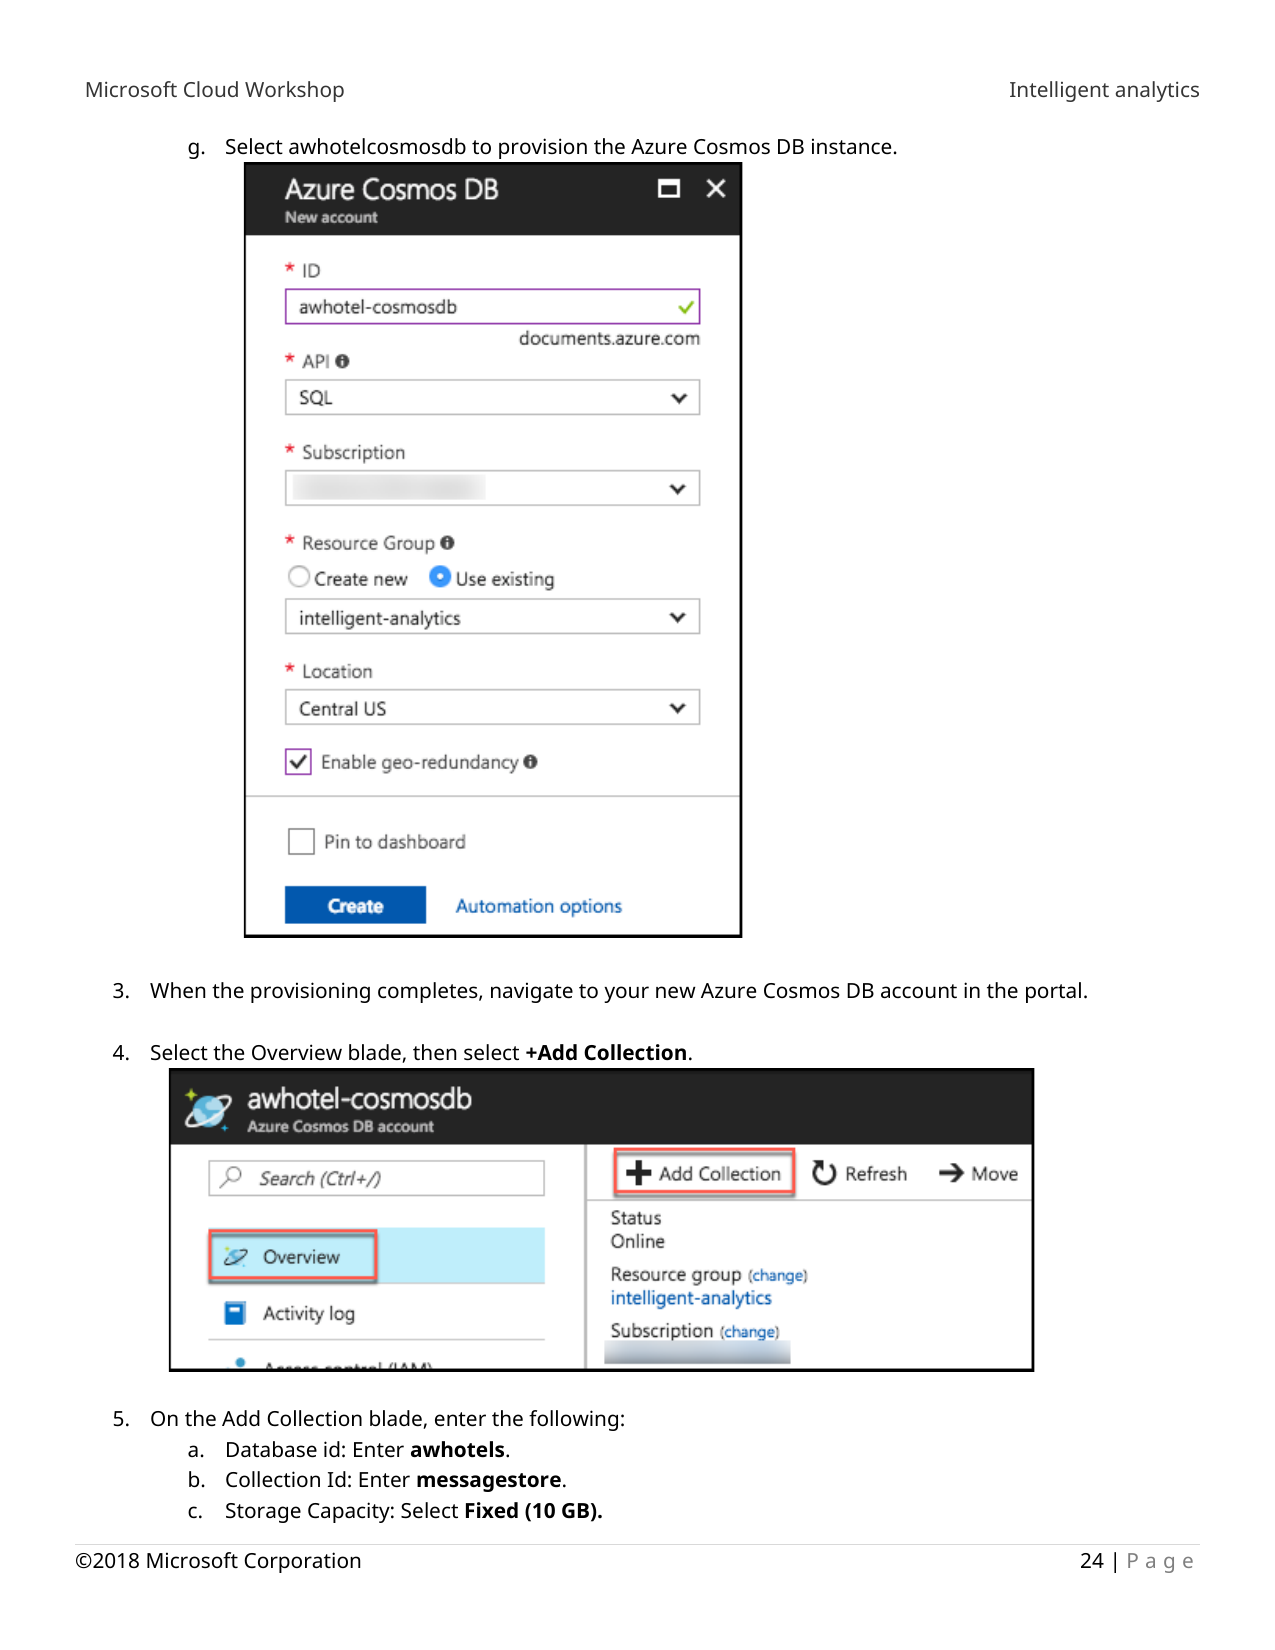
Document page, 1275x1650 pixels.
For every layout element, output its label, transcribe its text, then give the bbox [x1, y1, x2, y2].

list Database id: Enter awhotels. [187, 1435, 1200, 1463]
list Select the Overview blade, then select +Add Collection. [112, 1038, 1200, 1371]
list Collection Id: Enter messagestore. [187, 1466, 1200, 1494]
list On the Add Collection blade, enter the following: [112, 1404, 1200, 1433]
list Select awhotelcosmosdb to provision the Azure Cosmos DB instance. [187, 132, 1200, 944]
list When the provisioning completes, navigate to your new Azure Cosmos DB account in the portal. [112, 976, 1200, 1005]
list Storage Capacity: Select Fixed (10 GB). [187, 1496, 1200, 1524]
